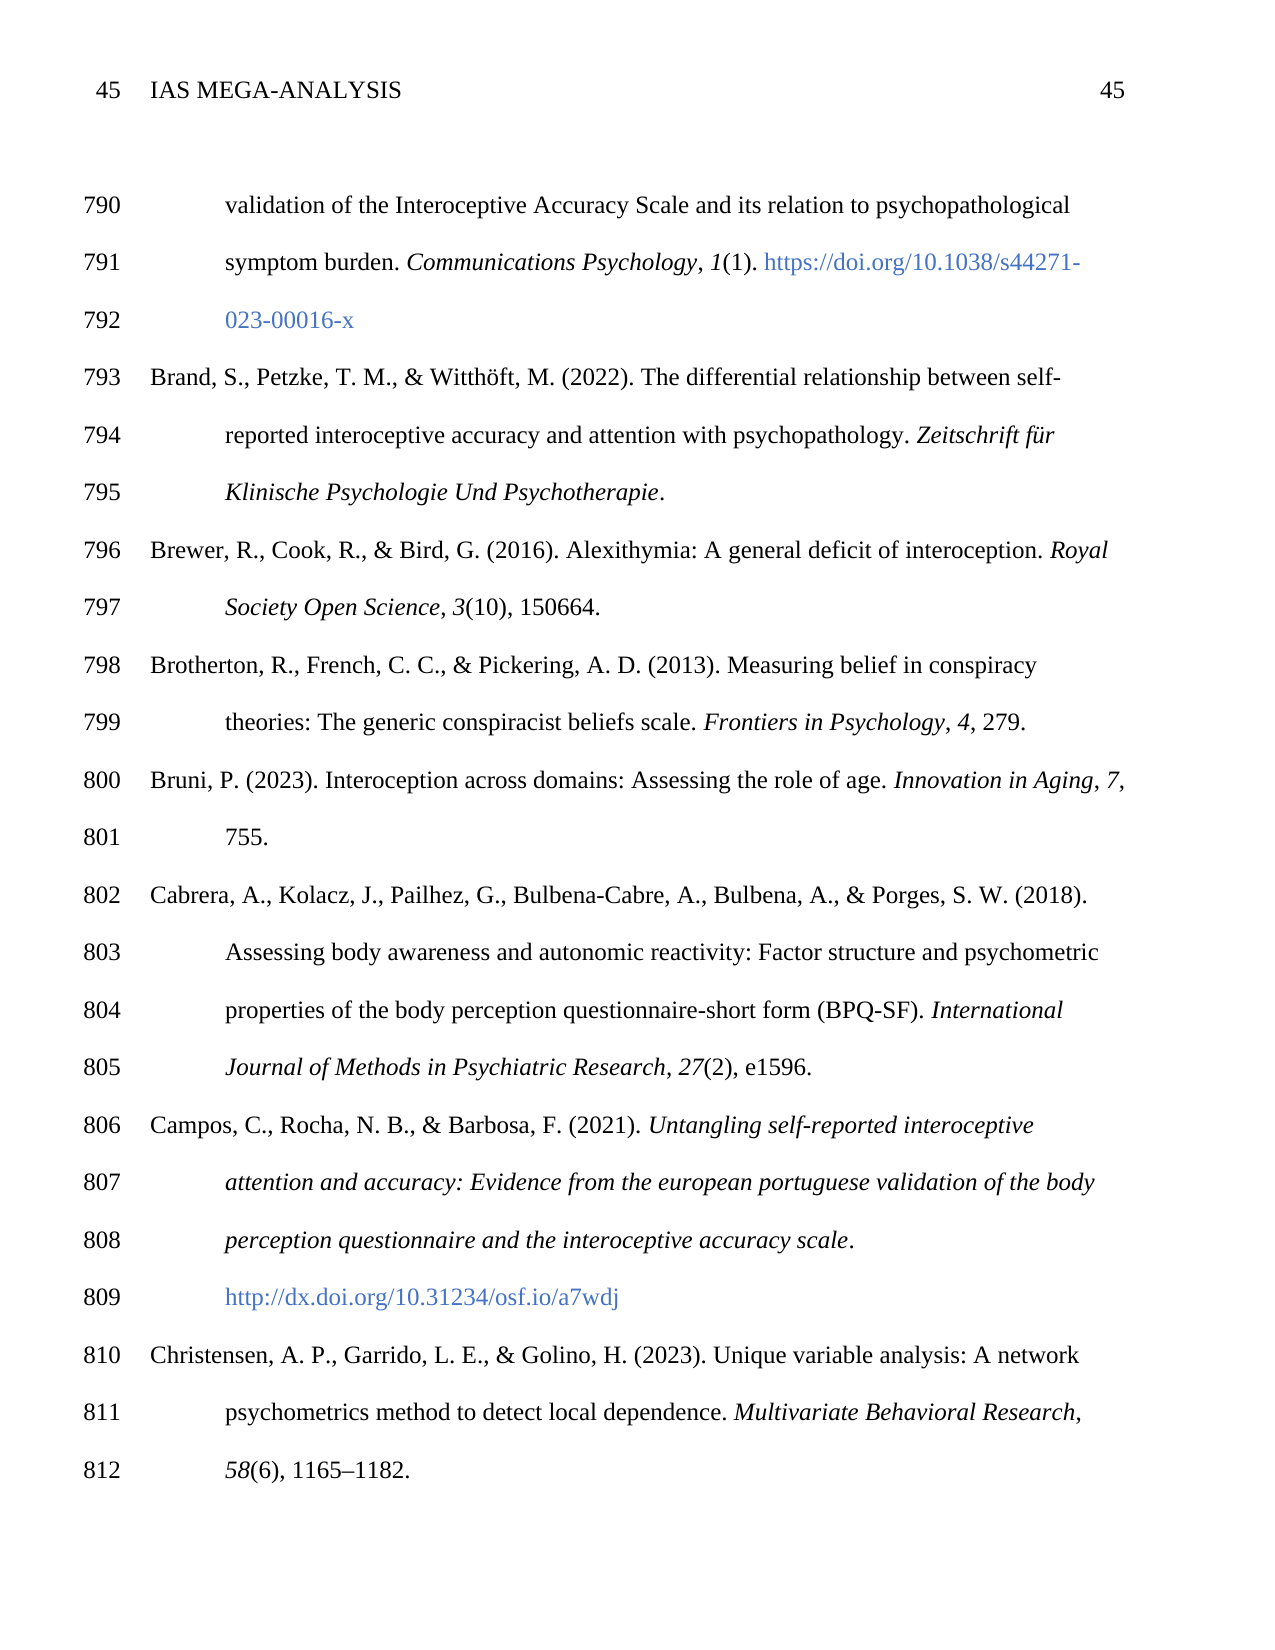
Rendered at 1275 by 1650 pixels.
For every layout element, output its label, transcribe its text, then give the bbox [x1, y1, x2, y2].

text Christensen, A. P., Garrido, L. E., & Golino, H. (2023). Unique variable analysis: A network psychometrics method to detect local dependence. Multivariate Behavioral Research, 58(6), 1165–1182. [150, 1340, 1125, 1484]
text Bruni, P. (2023). Interoception across domains: Assessing the role of age. Innovation in Aging, 7, 755. [150, 765, 1125, 851]
text Brewer, R., Cook, R., & Bird, G. (2016). Alexithymia: A general deficit of interoception. Royal Society Open Science, 3(10), 150664. [150, 535, 1125, 621]
text Cabrera, A., Kolacz, J., Pailhez, G., Bulbena-Cabre, A., Bulbena, A., & Porges, S. W. (2018). Assessing body awareness and autonomic reactivity: Factor structure and psychometric properties of the body perception questionnaire-short form (BPQ-SF). International Journal of Methods in Psychiatric Research, 27(2), e1596. [150, 880, 1125, 1081]
text Campos, C., Rocha, N. B., & Barbosa, F. (2021). Untangling self-reported interoceptive attention and accuracy: Evidence from the european portuguese validation of the body perception questionnaire and the interoceptive accuracy scale. http://dx.doi.org/10.31234/osf.io/a7wdj [150, 1110, 1125, 1311]
text Brand, S., Petzke, T. M., & Witthöft, M. (2022). The differential relationship between self-reported interoceptive accuracy and attention with psychopathology. Zeitschrift für Klinische Psychologie Und Psychotherapie. [150, 362, 1125, 506]
text Brotherton, R., French, C. C., & Pickering, A. D. (2013). Measuring belief in conspiracy theories: The generic conspiracist beliefs scale. Frontiers in Psychology, 4, 279. [150, 650, 1125, 736]
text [150, 190, 1125, 334]
